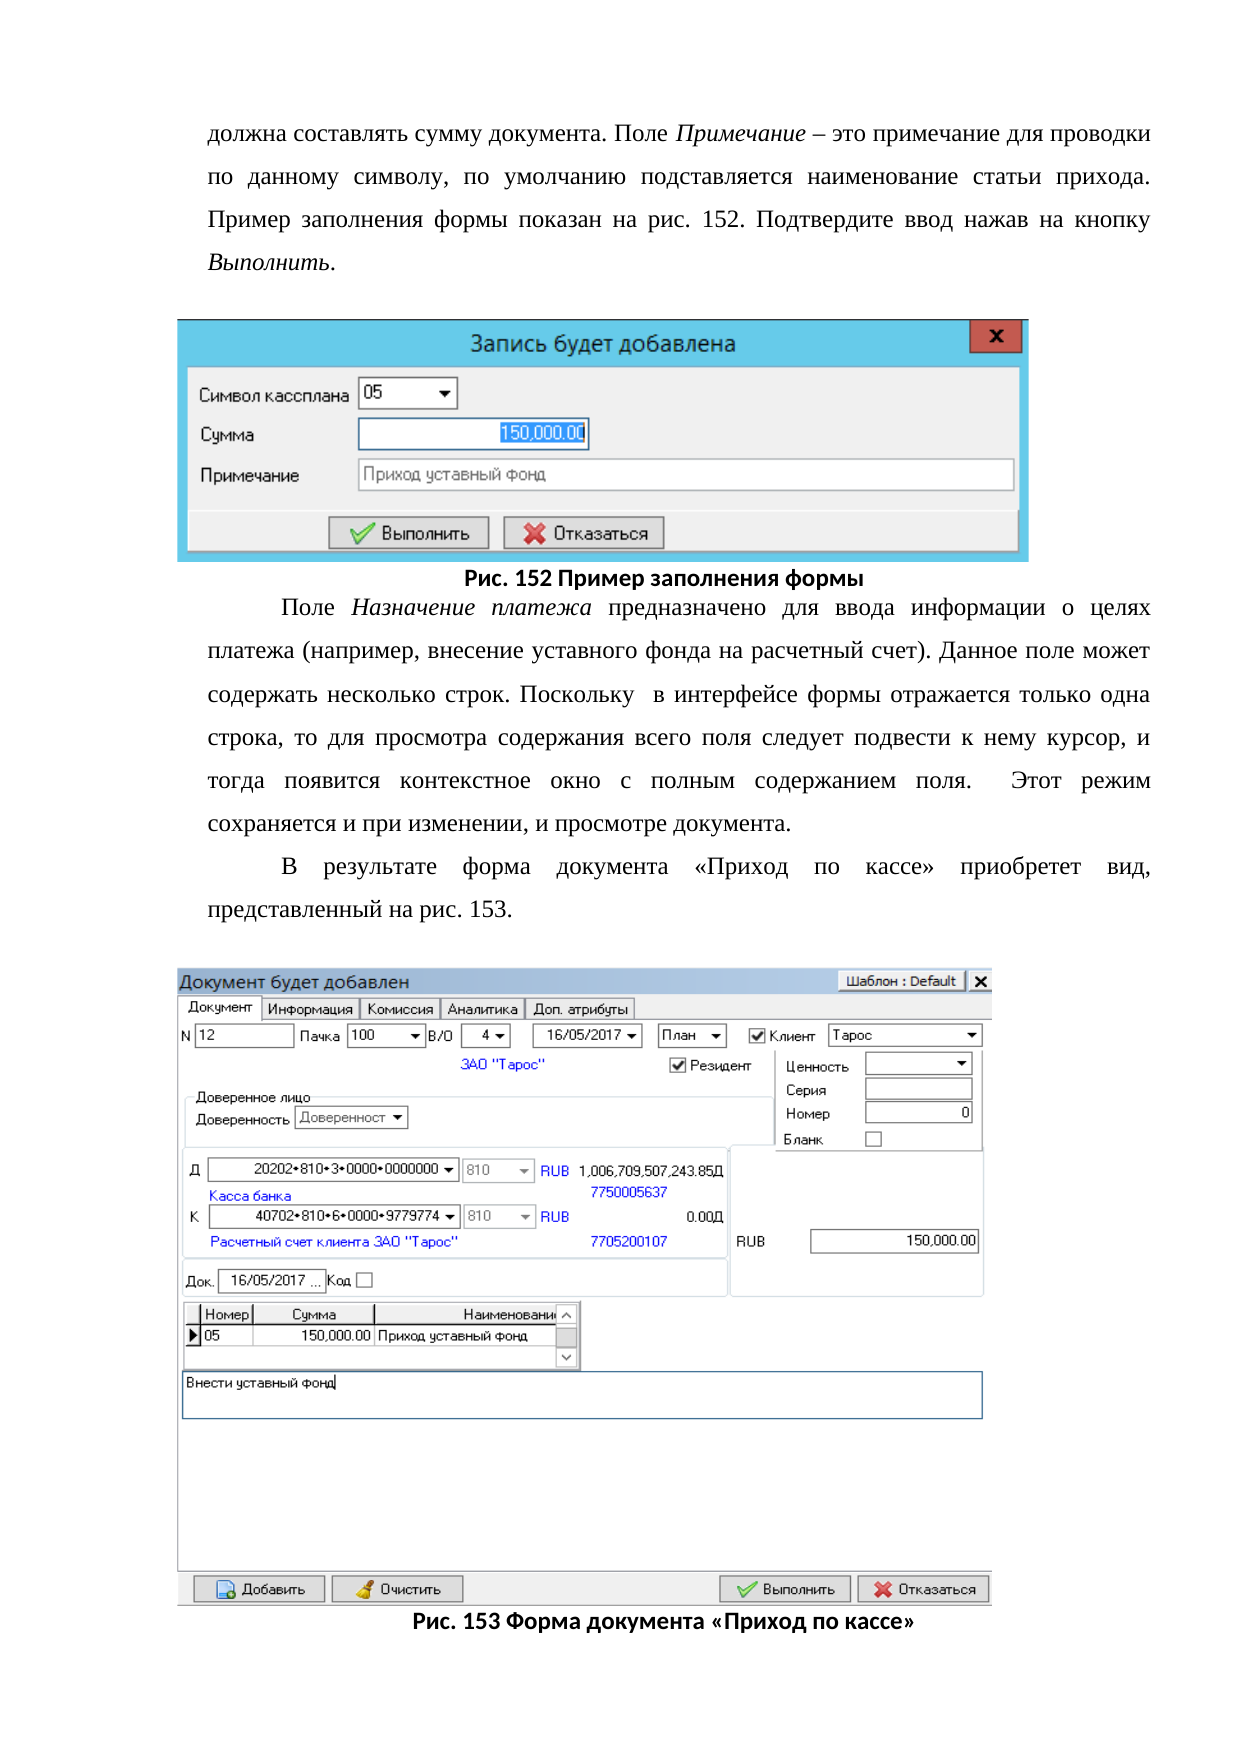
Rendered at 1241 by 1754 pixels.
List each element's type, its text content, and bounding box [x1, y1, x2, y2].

text Поле Назначение платежа предназначено для ввода информации о целях платежа (например, внесение уставного фонда на расчетный счет). Данное поле может содержать несколько строк. Поскольку в интерфейсе формы отражается только одна строка, то для просмотра содержания всего поля следует подвести к нему курсор, и тогда появится контекстное окно с полным содержанием поля. Этот режим сохраняется и при изменении, и просмотре документа. [207, 592, 1152, 837]
text Рис. 153 Форма документа «Приход по кассе» [177, 1605, 1152, 1636]
picture [177, 319, 1029, 562]
text Рис. 152 Пример заполнения формы [177, 562, 1152, 592]
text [207, 118, 1152, 276]
text В результате форма документа «Приход по кассе» приобретет вид, представленный на рис. 153. [207, 851, 1152, 923]
picture [177, 966, 992, 1606]
